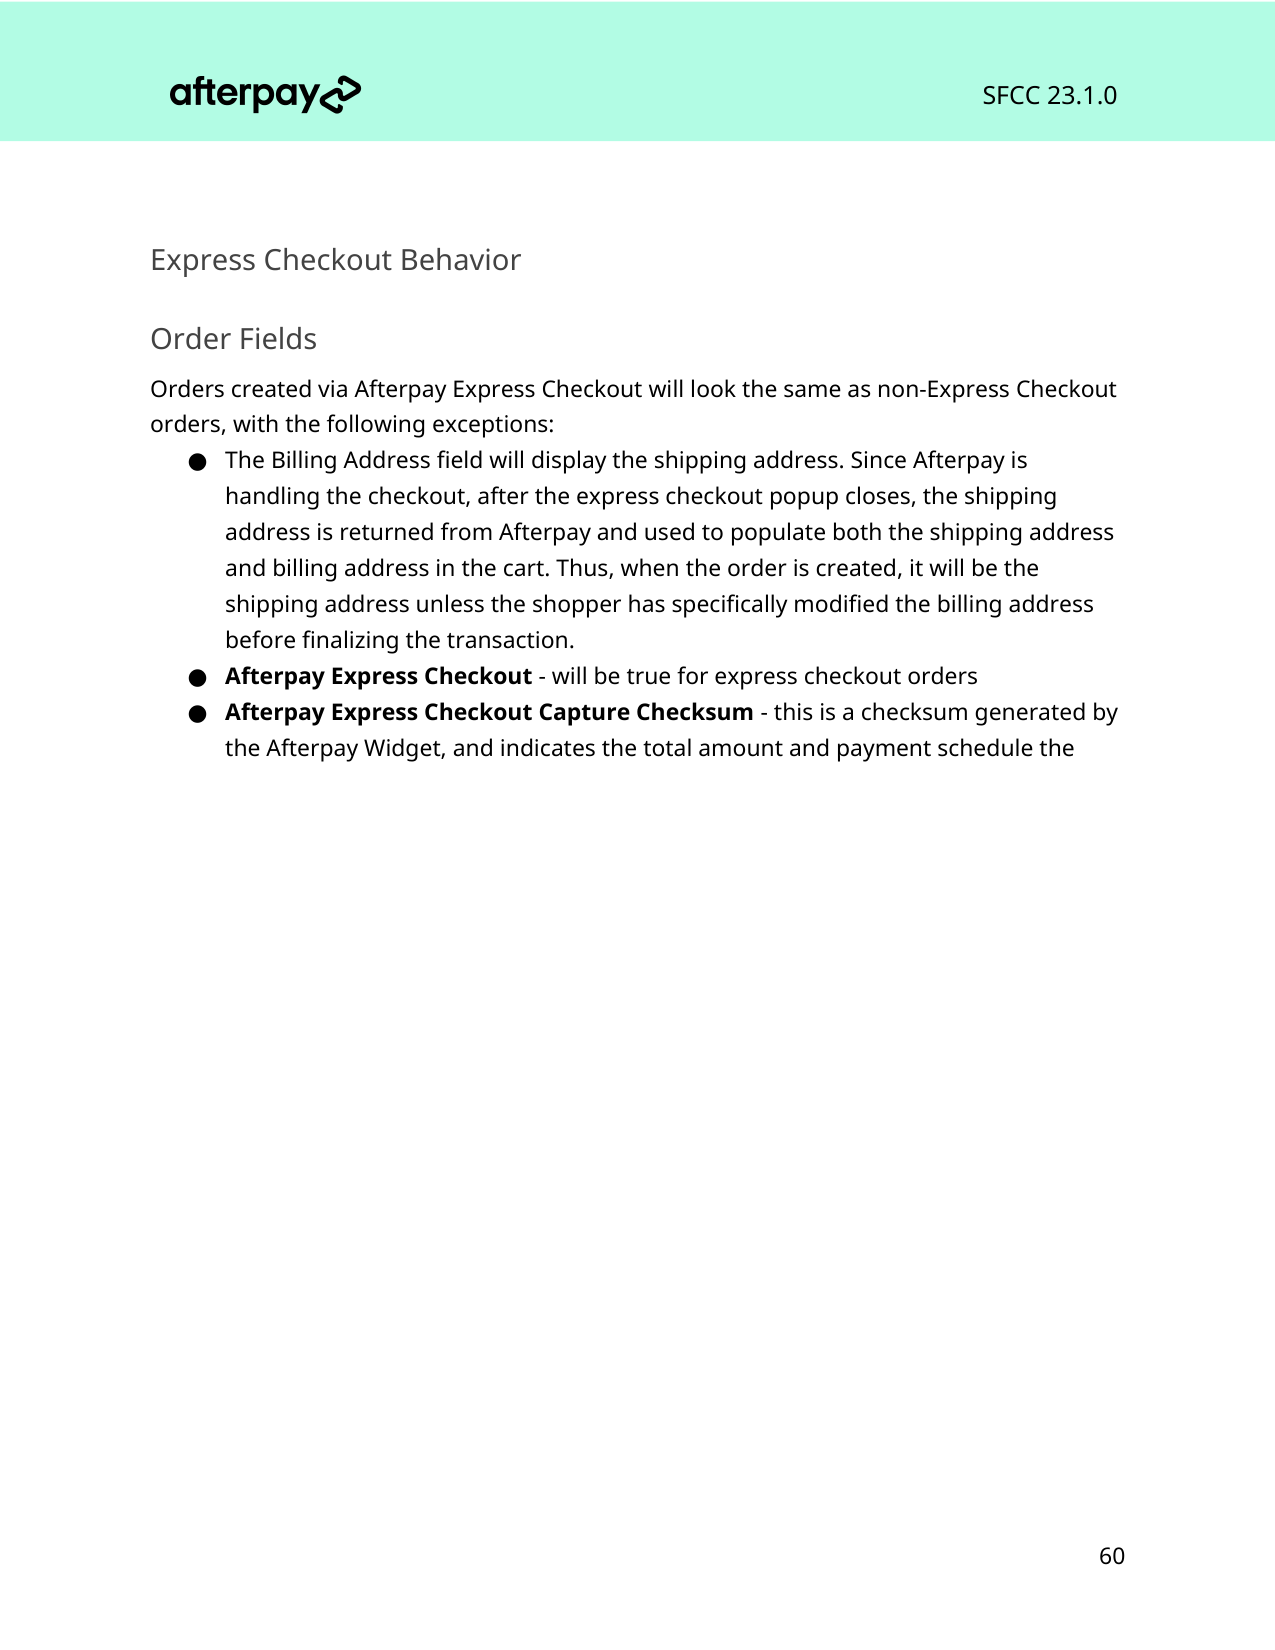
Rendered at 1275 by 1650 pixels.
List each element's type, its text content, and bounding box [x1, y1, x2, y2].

subtitle Order Fields [150, 318, 1125, 358]
text Orders created via Afterpay Express Checkout will look the same as non-Express Checkout orders, with the following exceptions: [150, 372, 1125, 440]
picture [134, 47, 397, 142]
list The Billing Address field will display the shipping address. Since Afterpay is handling the checkout, after the express checkout popup closes, the shipping address is returned from Afterpay and used to populate both the shipping address and billing address in the cart. Thus, when the order is created, it will be the shipping address unless the shopper has specifically modified the billing address before finalizing the transaction. [187, 444, 1125, 655]
list Afterpay Express Checkout Capture Checksum - this is a checksum generated by the Afterpay Widget, and indicates the total amount and payment schedule the shopper was shown before placing the order [187, 696, 1125, 763]
list Afterpay Express Checkout - will be true for express checkout orders [187, 660, 1125, 691]
subtitle Express Checkout Behavior [150, 239, 1125, 279]
